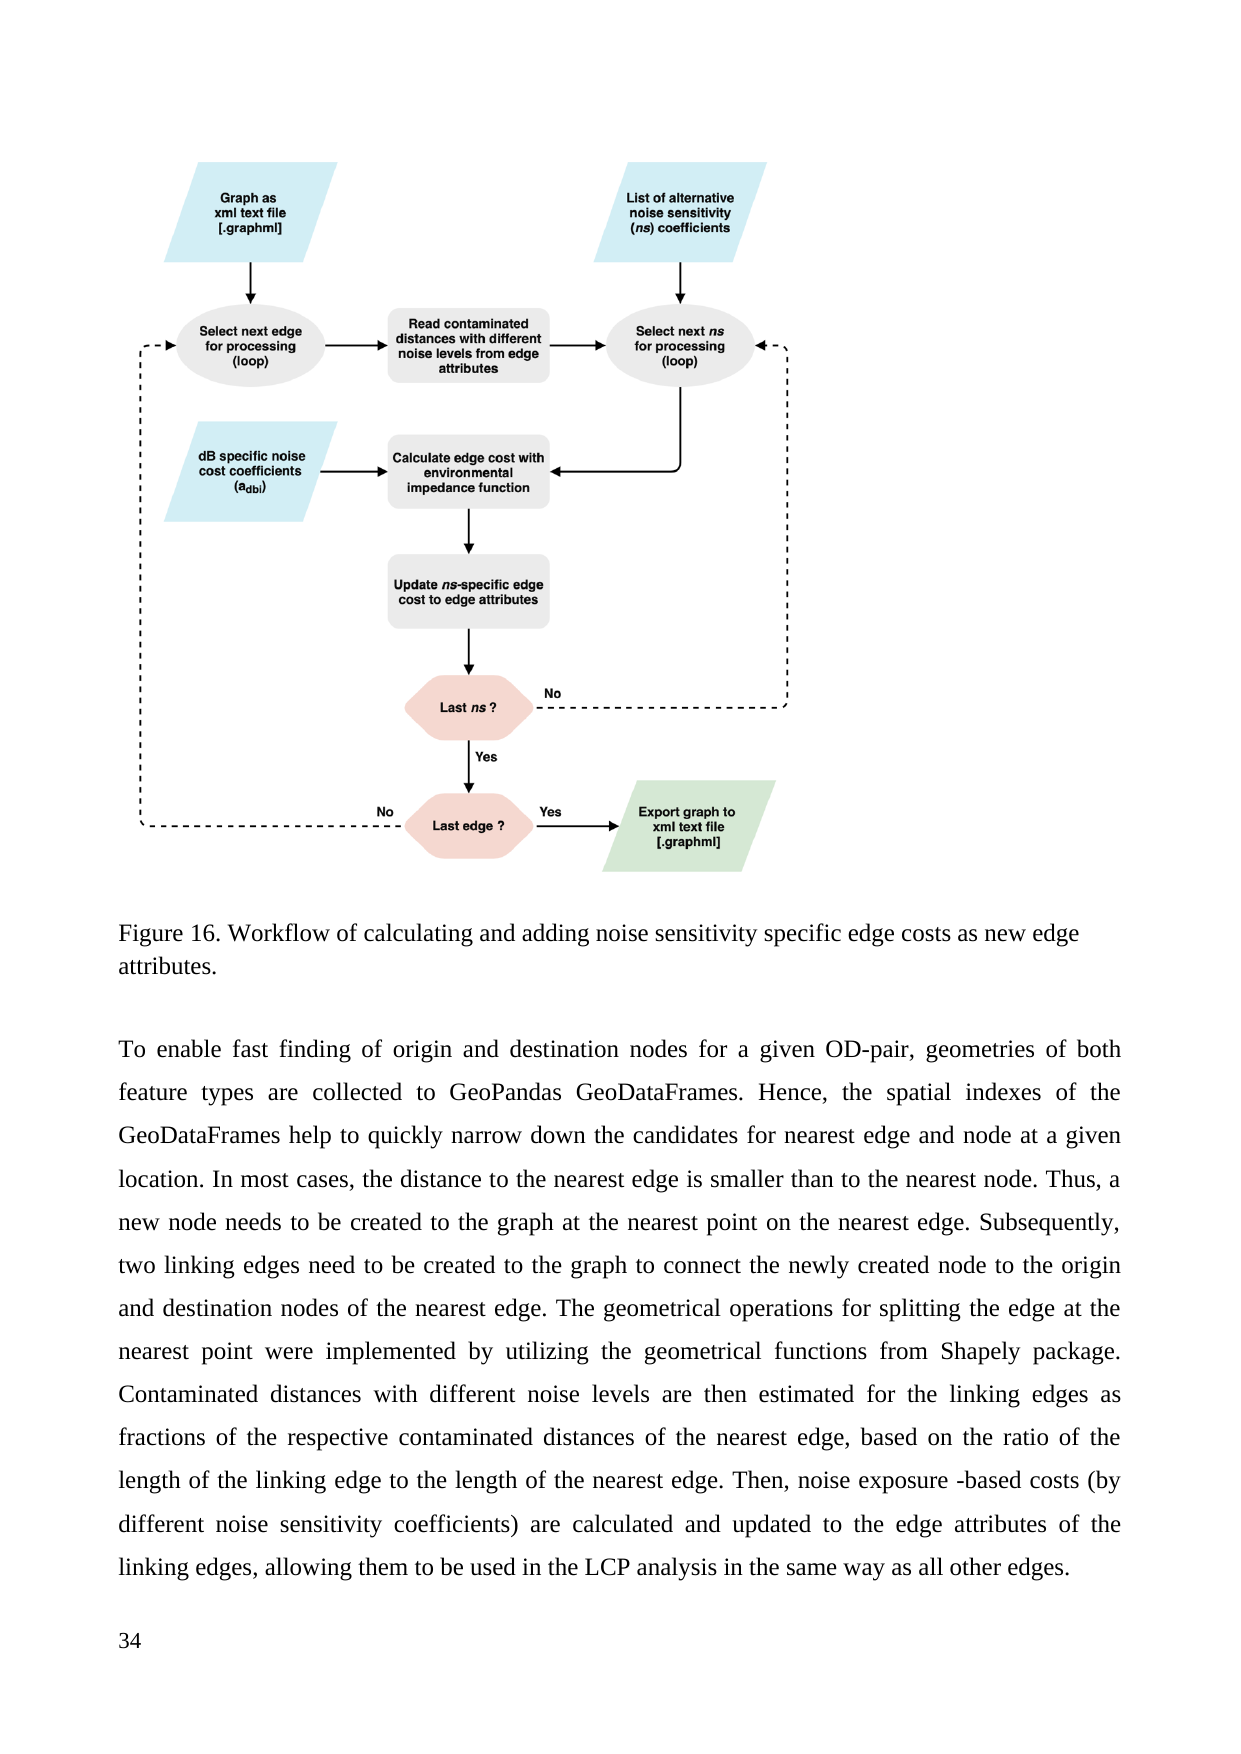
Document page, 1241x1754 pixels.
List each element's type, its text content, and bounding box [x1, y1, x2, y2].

picture [118, 147, 809, 886]
text Figure 16. Workflow of calculating and adding noise sensitivity specific edge costs as new edge attributes. [118, 918, 1122, 980]
text To enable fast finding of origin and destination nodes for a given OD-pair, geometries of both feature types are collected to GeoPandas GeoDataFrames. Hence, the spatial indexes of the GeoDataFrames help to quickly narrow down the candidates for nearest edge and node at a given location. In most cases, the distance to the nearest edge is smaller than to the nearest node. Thus, a new node needs to be created to the graph at the nearest point on the nearest edge. Subsequently, two linking edges need to be created to the graph to connect the newly created node to the origin and destination nodes of the nearest edge. The geometrical operations for splitting the edge at the nearest point were implemented by utilizing the geometrical functions from Shapely package. Contaminated distances with different noise levels are then estimated for the linking edges as fractions of the respective contaminated distances of the nearest edge, based on the ratio of the length of the linking edge to the length of the nearest edge. Then, noise exposure -based costs (by different noise sensitivity coefficients) are calculated and updated to the edge attributes of the linking edges, allowing them to be used in the LCP analysis in the same way as all other edges. [118, 1034, 1122, 1581]
